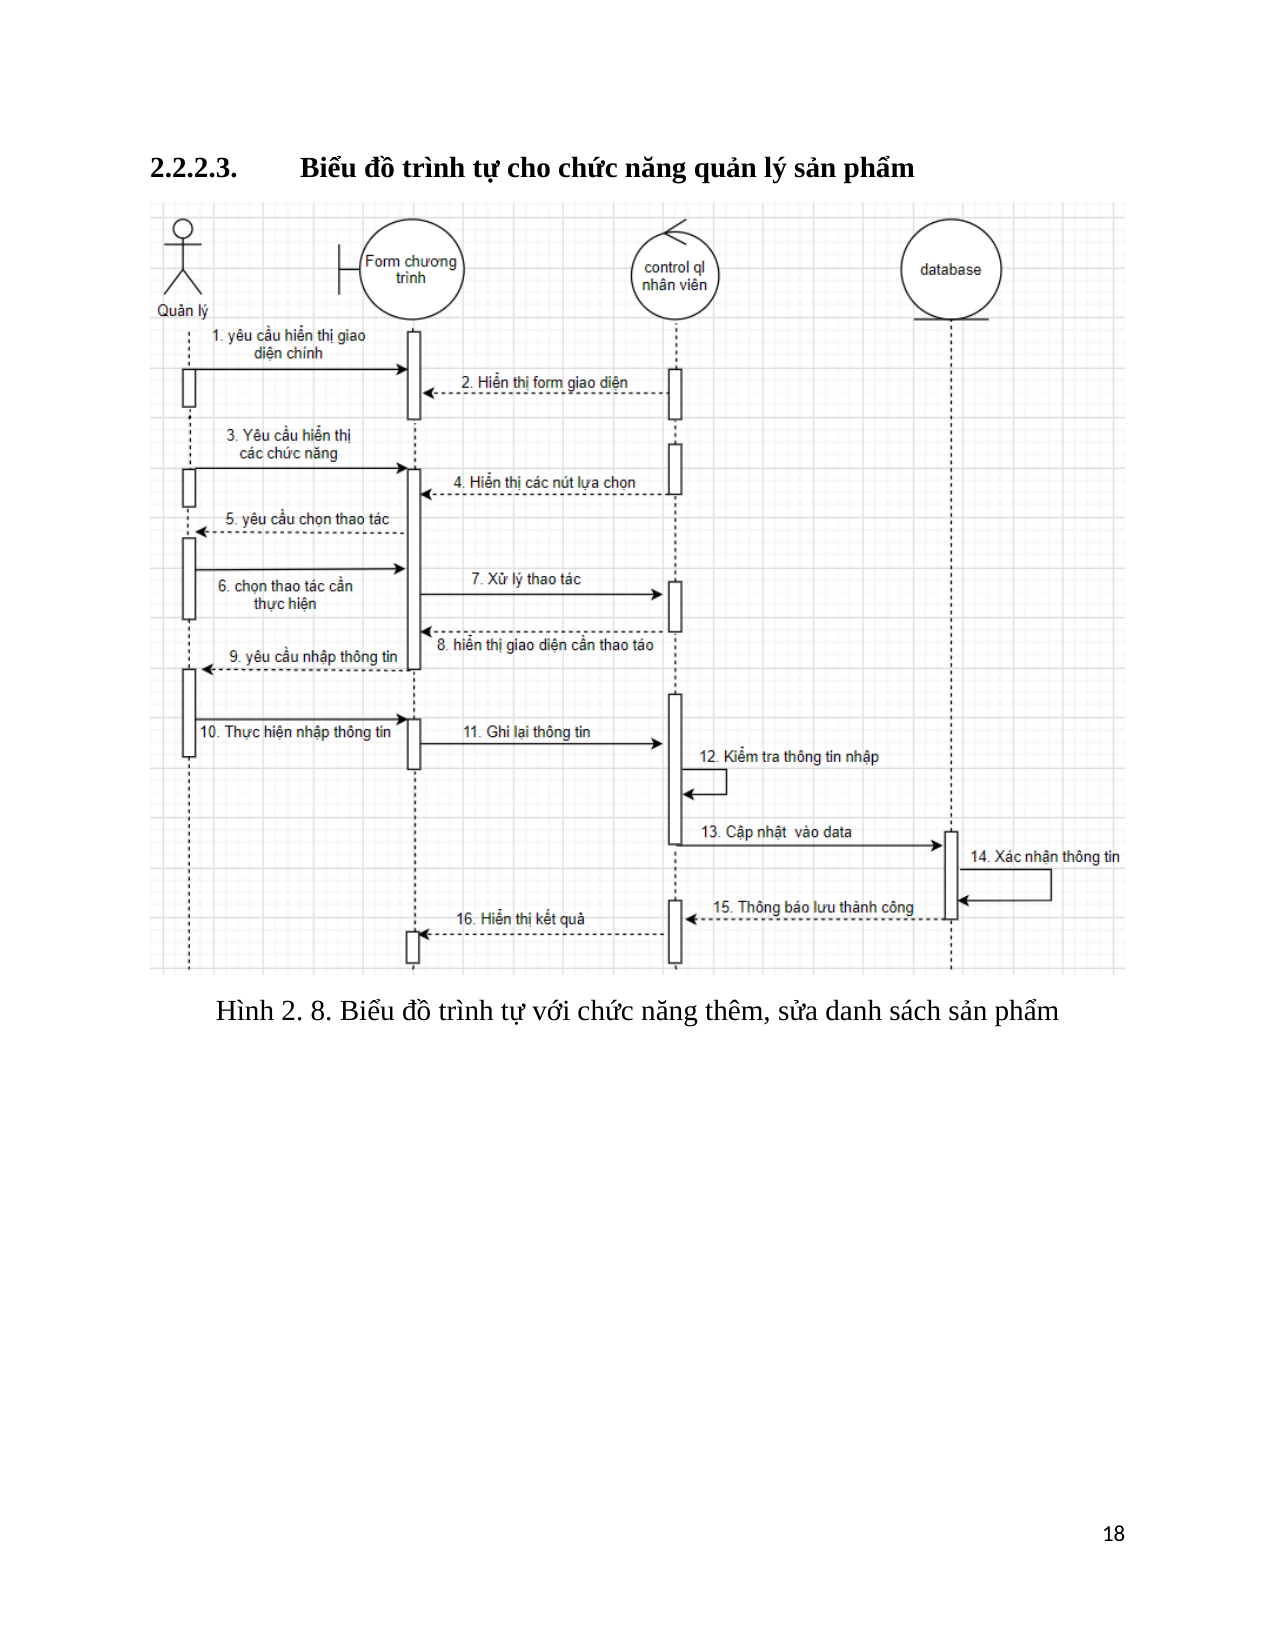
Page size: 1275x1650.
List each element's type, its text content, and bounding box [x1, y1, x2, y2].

list Biểu đồ trình tự cho chức năng quản lý sản phẩm [150, 150, 1125, 183]
text Hình 2. 8. Biểu đồ trình tự với chức năng thêm, sửa danh sách sản phẩm [150, 993, 1125, 1027]
picture [150, 202, 1125, 975]
